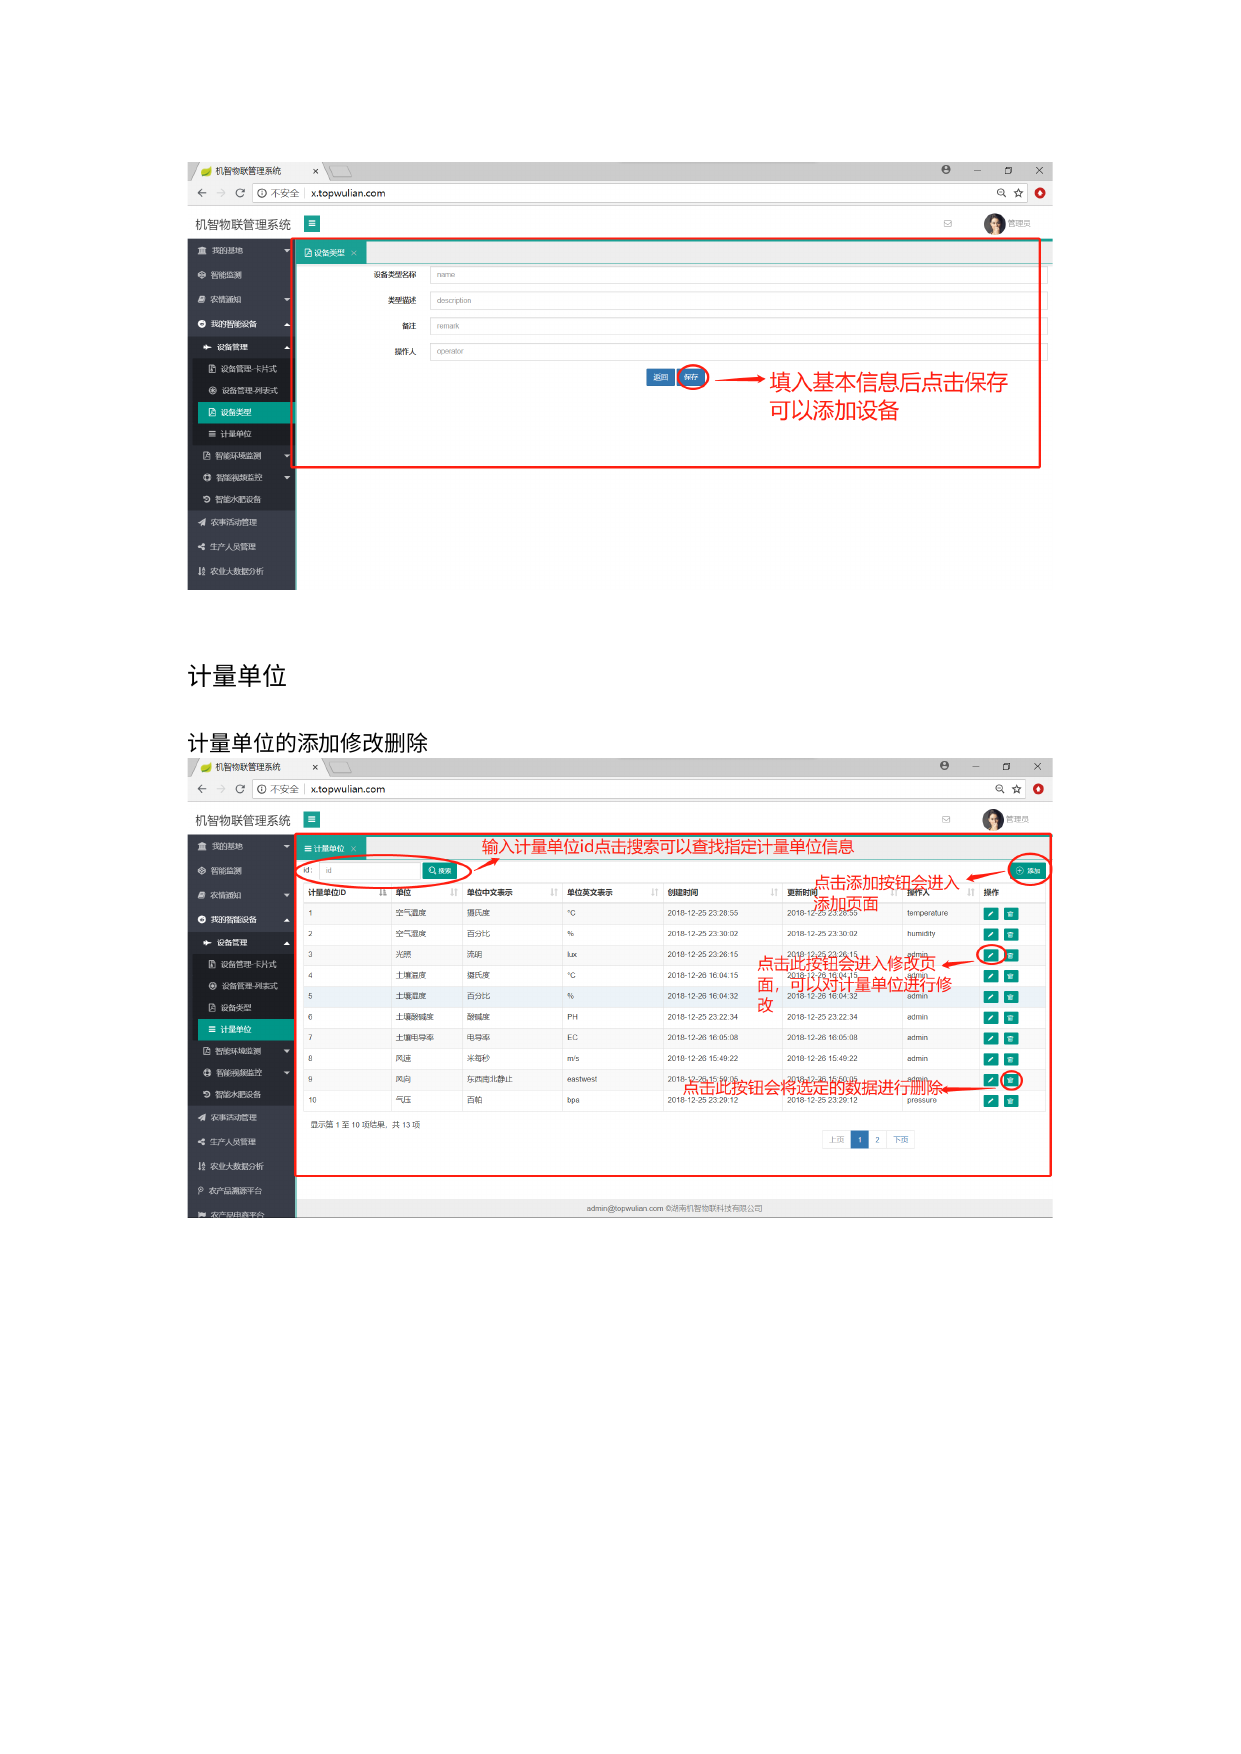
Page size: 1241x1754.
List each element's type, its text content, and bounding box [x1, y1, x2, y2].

subtitle 计量单位 [187, 642, 1053, 707]
picture [187, 758, 1053, 1218]
text 计量单位的添加修改删除 [187, 726, 1053, 758]
picture [187, 162, 1053, 590]
